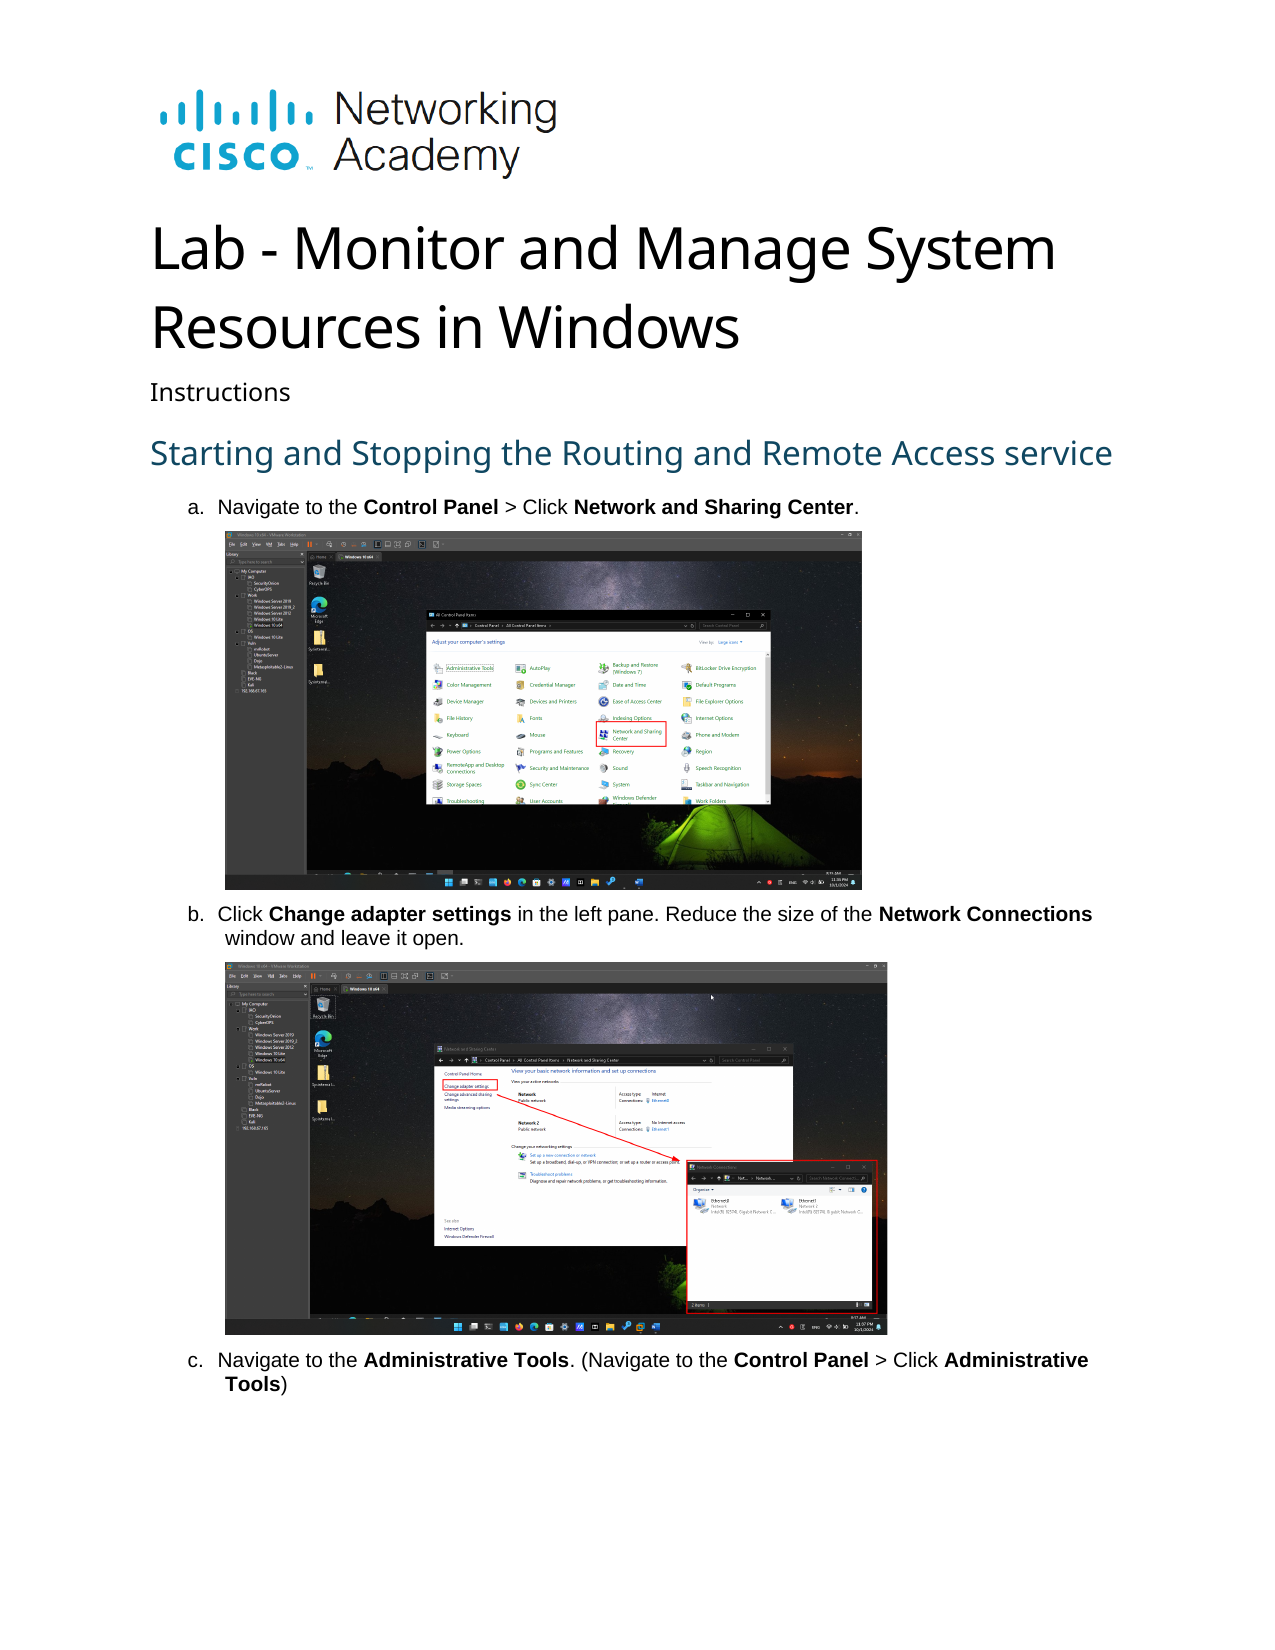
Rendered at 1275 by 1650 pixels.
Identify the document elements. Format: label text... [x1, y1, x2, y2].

text Instructions [150, 374, 1125, 408]
list Click Change adapter settings in the left pane. Reduce the size of the Network Connections window and leave it open. [187, 902, 1125, 950]
picture [225, 531, 862, 890]
picture [225, 962, 888, 1335]
subtitle Starting and Stopping the Routing and Remote Access service [150, 430, 1125, 476]
picture [150, 75, 575, 207]
list Navigate to the Administrative Tools. (Navigate to the Control Panel > Click Administrative Tools) [187, 1347, 1125, 1395]
list Navigate to the Control Panel > Click Network and Sharing Center. [187, 495, 1125, 519]
